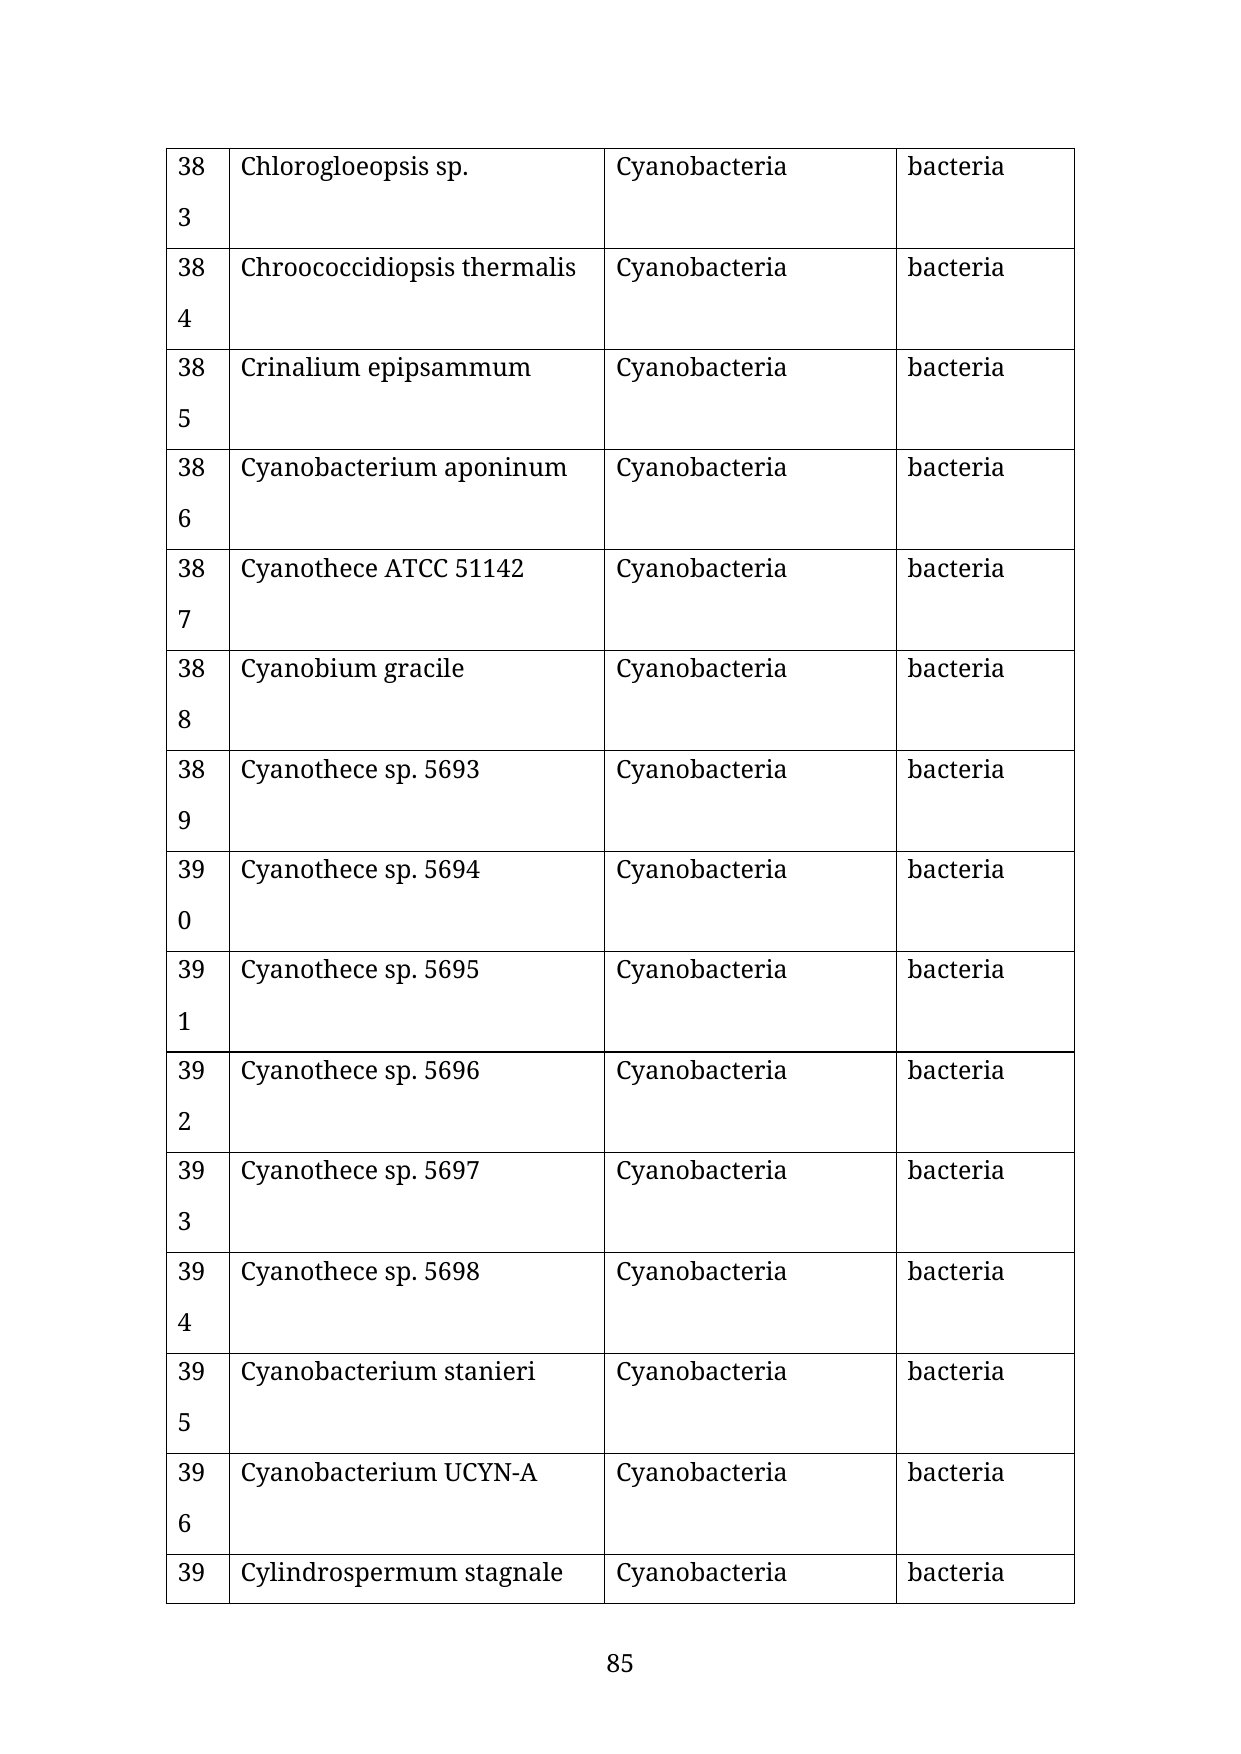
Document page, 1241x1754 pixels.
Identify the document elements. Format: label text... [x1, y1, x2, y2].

table_cell Cyanobacteria [605, 350, 896, 449]
table_cell Cyanobium gracile [230, 651, 604, 750]
table_cell bacteria [897, 249, 1074, 348]
table_cell Cyanobacteria [605, 1555, 896, 1603]
table_cell Chlorogloeopsis sp. [230, 149, 604, 248]
table_cell 392 [167, 1053, 229, 1152]
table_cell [230, 1555, 604, 1603]
table_cell Cyanobacteria [605, 1053, 896, 1152]
table_cell bacteria [897, 1555, 1074, 1603]
table_cell Cyanobacteria [605, 1454, 896, 1553]
table_cell Cyanobacteria [605, 550, 896, 650]
table_cell Crinalium epipsammum [230, 350, 604, 449]
table_cell Cyanobacterium aponinum [230, 450, 604, 549]
table_cell bacteria [897, 952, 1074, 1051]
table_cell Cyanothece sp. 5693 [230, 751, 604, 851]
table_cell Cyanobacteria [605, 1153, 896, 1252]
table_cell Cyanobacteria [605, 149, 896, 248]
table_cell Cyanobacteria [605, 1354, 896, 1453]
table_cell Cyanothece sp. 5694 [230, 852, 604, 951]
table_cell 388 [167, 651, 229, 750]
table_cell Cyanobacterium stanieri [230, 1354, 604, 1453]
table_cell Cyanothece sp. 5698 [230, 1253, 604, 1353]
table_cell bacteria [897, 1053, 1074, 1152]
table_cell 396 [167, 1454, 229, 1553]
table_cell 394 [167, 1253, 229, 1353]
table_cell 389 [167, 751, 229, 851]
table_cell bacteria [897, 350, 1074, 449]
table_cell bacteria [897, 149, 1074, 248]
table_cell 386 [167, 450, 229, 549]
table_cell 384 [167, 249, 229, 348]
table_cell bacteria [897, 751, 1074, 851]
table_cell Cyanobacteria [605, 249, 896, 348]
table_cell Cyanobacteria [605, 450, 896, 549]
table_cell Cyanobacteria [605, 852, 896, 951]
table_cell Cyanothece sp. 5695 [230, 952, 604, 1051]
table_cell 391 [167, 952, 229, 1051]
table_cell 393 [167, 1153, 229, 1252]
table_cell bacteria [897, 450, 1074, 549]
table_cell Cyanobacteria [605, 751, 896, 851]
table_cell 387 [167, 550, 229, 650]
table_cell Cyanothece sp. 5696 [230, 1053, 604, 1152]
table_cell 385 [167, 350, 229, 449]
table_cell Chroococcidiopsis thermalis [230, 249, 604, 348]
table_cell bacteria [897, 852, 1074, 951]
table_cell bacteria [897, 1253, 1074, 1353]
table_cell 390 [167, 852, 229, 951]
table_cell Cyanothece sp. 5697 [230, 1153, 604, 1252]
table_cell 397 [167, 1555, 229, 1603]
table_cell Cyanothece ATCC 51142 [230, 550, 604, 650]
table_cell 383 [167, 149, 229, 248]
table_cell bacteria [897, 651, 1074, 750]
table_cell bacteria [897, 550, 1074, 650]
table_cell bacteria [897, 1153, 1074, 1252]
table_cell Cyanobacteria [605, 651, 896, 750]
table_cell bacteria [897, 1454, 1074, 1553]
table_cell bacteria [897, 1354, 1074, 1453]
table_cell Cyanobacteria [605, 952, 896, 1051]
table_cell Cyanobacterium UCYN-A [230, 1454, 604, 1553]
table_cell Cyanobacteria [605, 1253, 896, 1353]
table_cell 395 [167, 1354, 229, 1453]
